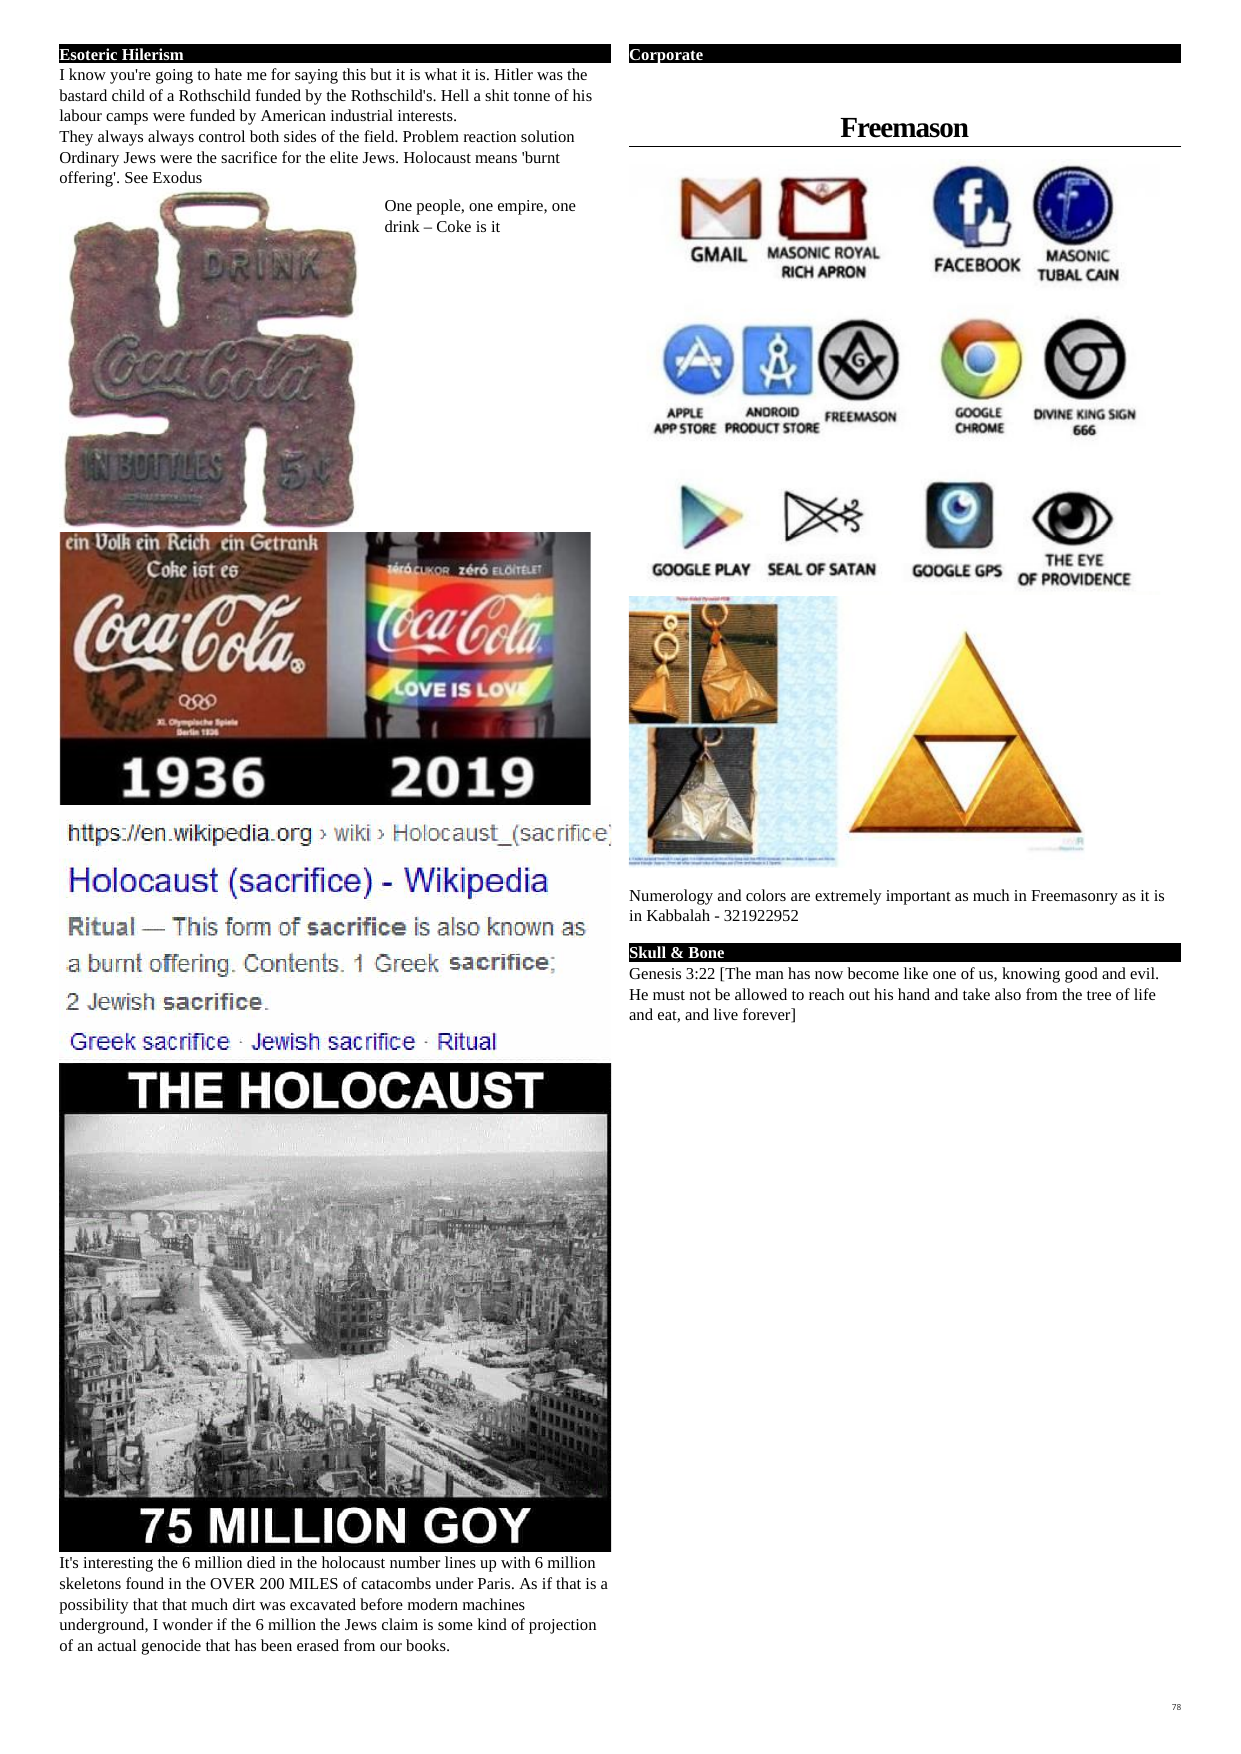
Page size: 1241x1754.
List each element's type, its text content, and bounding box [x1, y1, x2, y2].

picture [59, 806, 612, 1552]
picture [59, 188, 591, 805]
subtitle Freemason [629, 111, 1181, 146]
text Genesis 3:22 [The man has now become like one of us, knowing good and evil. He must not be allowed to reach out his hand and take also from the tree of life and eat, and live forever] [629, 964, 1181, 1024]
text Numerology and colors are extremely important as much in Freemasonry as it is in Kabbalah - 321922952 [629, 885, 1181, 925]
text I know you're going to hate me for saying this but it is what it is. Hitler was the bastard child of a Rothschild funded by the Rothschild's. Hell a shit tonne of his labour camps were funded by American industrial interests. [59, 65, 611, 125]
text It's interesting the 6 million died in the holocaust number lines up with 6 million skeletons found in the OVER 200 MILES of catacombs under Paris. As if that is a possibility that that much dirt was excavated before modern machines underground, I wonder if the 6 million the Jews claim is some kind of projection of an actual genocide that has been erased from our books. [59, 1553, 611, 1655]
subtitle Esoteric Hilerism [59, 44, 611, 63]
picture [628, 596, 1086, 868]
picture [628, 159, 1161, 595]
subtitle Skull & Bone [629, 943, 1181, 962]
text They always always control both sides of the field. Problem reaction solution [59, 127, 611, 146]
subtitle Corporate [629, 44, 1181, 63]
text Ordinary Jews were the sacrifice for the elite Jews. Holocaust means 'burnt offering'. See Exodus [59, 147, 611, 187]
